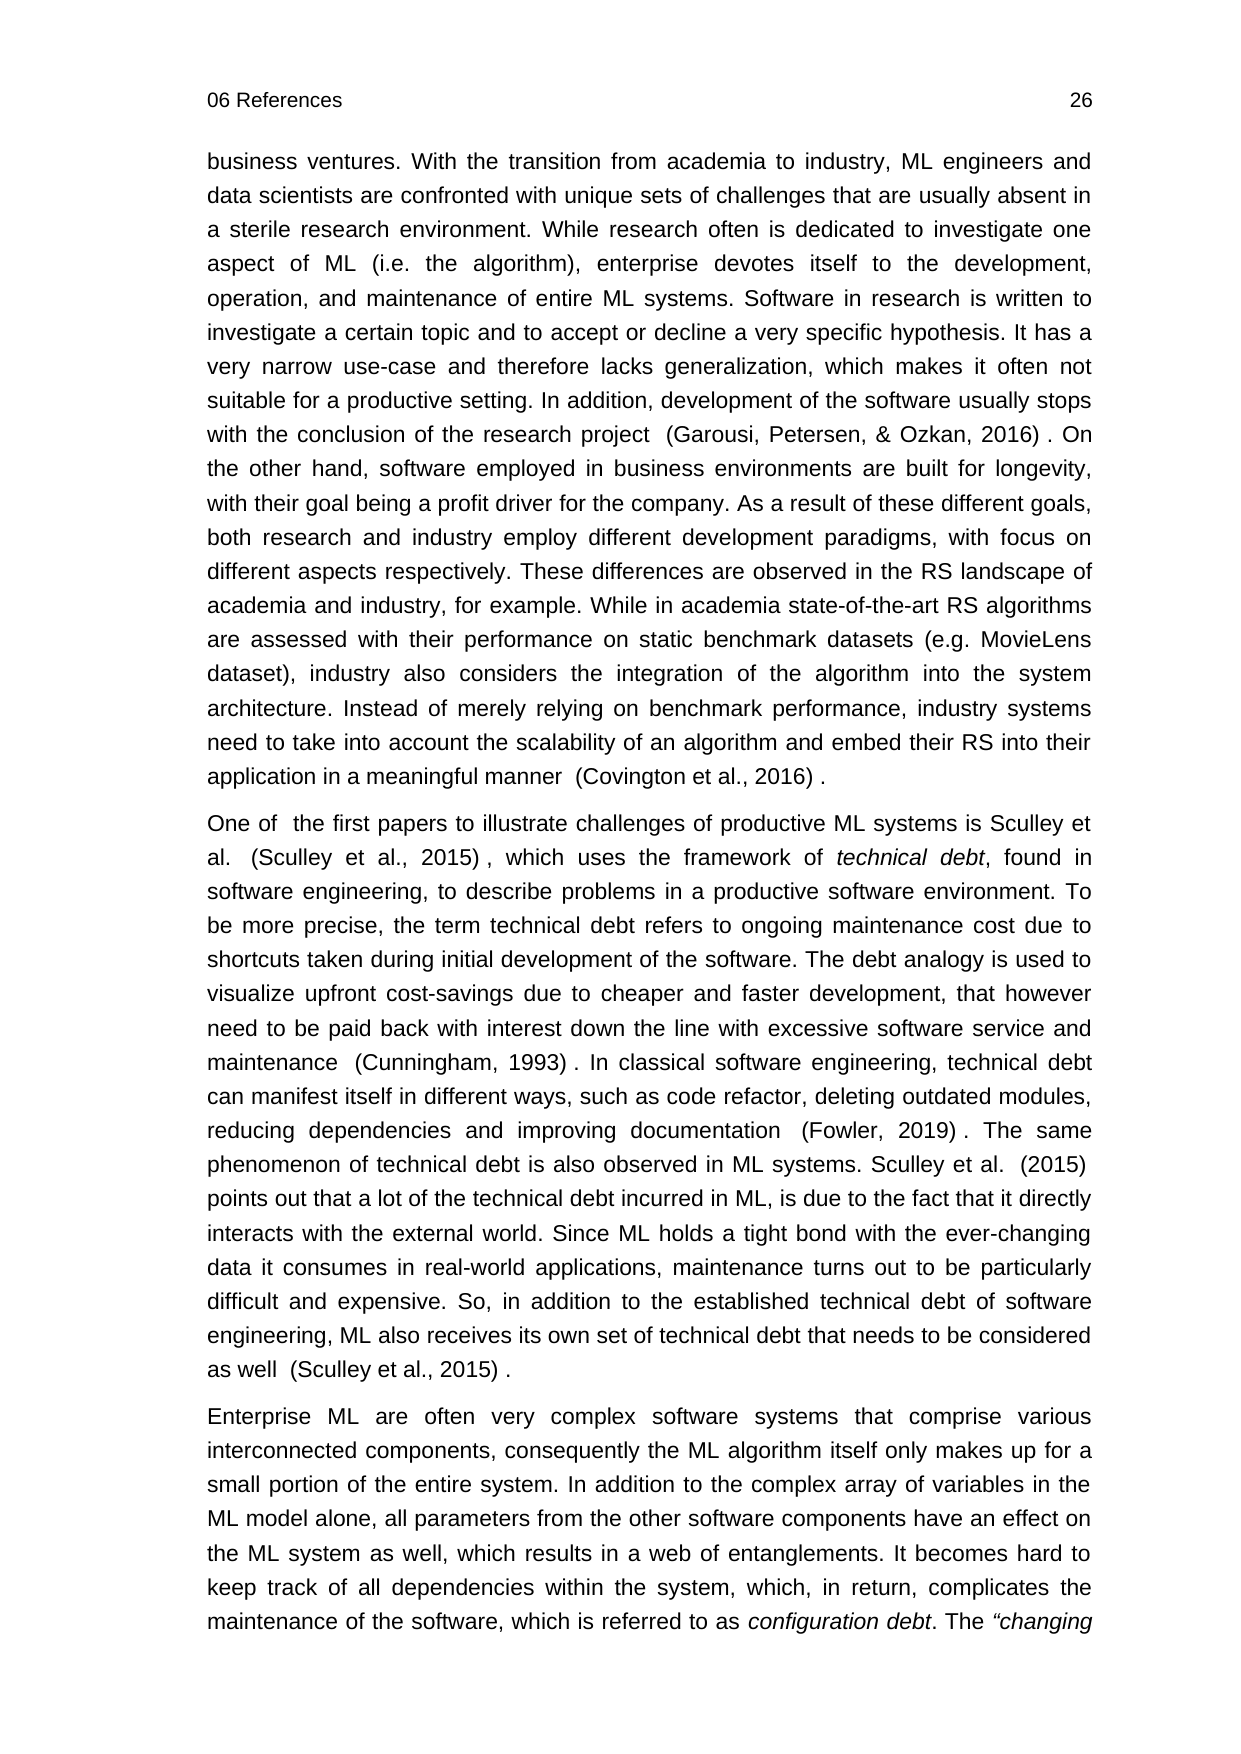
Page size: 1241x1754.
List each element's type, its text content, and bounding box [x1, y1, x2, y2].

text One of the first papers to illustrate challenges of productive ML systems is Sculley et al. , which uses the framework of technical debt, found in software engineering, to describe problems in a productive software environment. To be more precise, the term technical debt refers to ongoing maintenance cost due to shortcuts taken during initial development of the software. The debt analogy is used to visualize upfront cost-savings due to cheaper and faster development, that however need to be paid back with interest down the line with excessive software service and maintenance . In classical software engineering, technical debt can manifest itself in different ways, such as code refactor, deleting outdated modules, reducing dependencies and improving documentation . The same phenomenon of technical debt is also observed in ML systems. Sculley et al. points out that a lot of the technical debt incurred in ML, is due to the fact that it directly interacts with the external world. Since ML holds a tight bond with the ever-changing data it consumes in real-world applications, maintenance turns out to be particularly difficult and expensive. So, in addition to the established technical debt of software engineering, ML also receives its own set of technical debt that needs to be considered as well . [207, 809, 1092, 1383]
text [207, 148, 1092, 789]
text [207, 1403, 1092, 1634]
